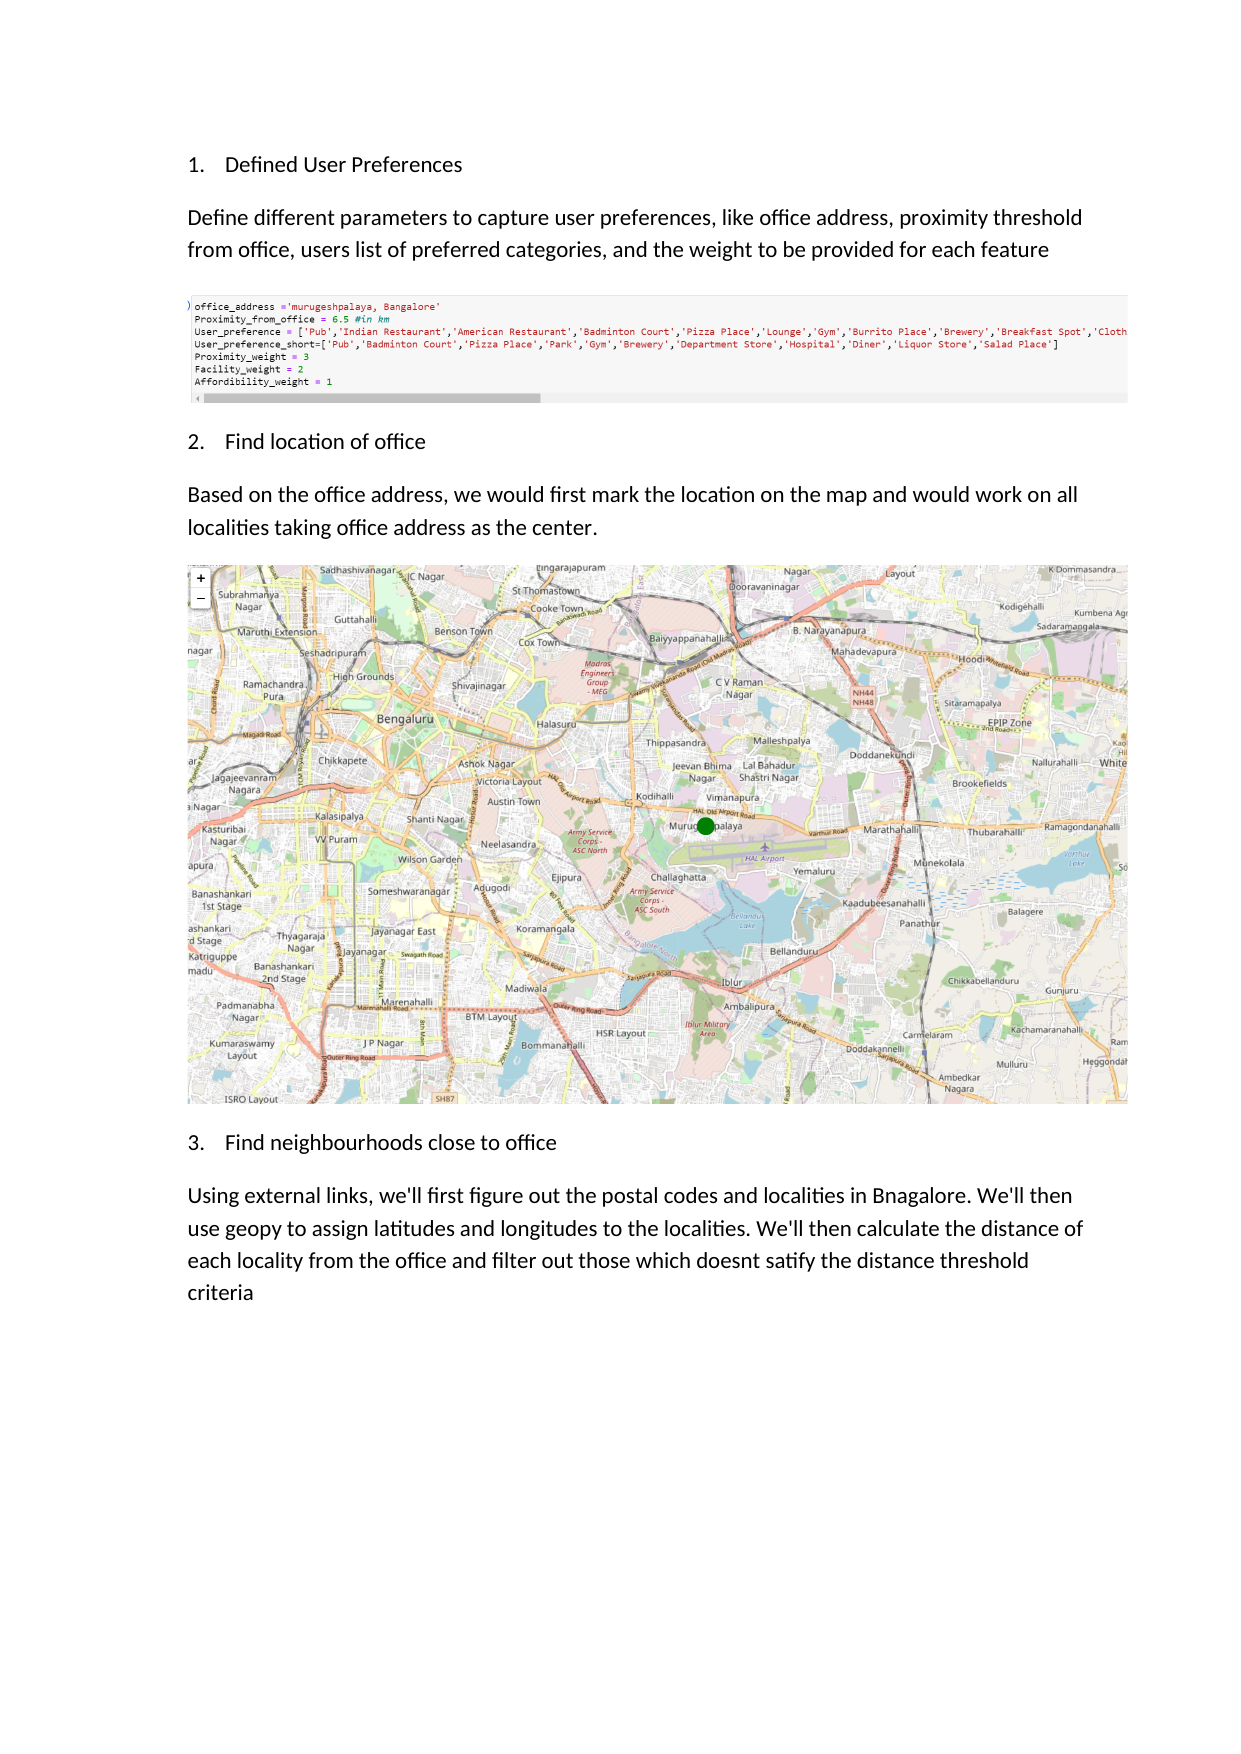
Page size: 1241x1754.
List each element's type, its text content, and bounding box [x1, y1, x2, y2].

text Define different parameters to capture user preferences, like office address, proximity threshold from office, users list of preferred categories, and the weight to be provided for each feature [187, 203, 1090, 263]
picture [187, 565, 1128, 1104]
list Defined User Preferences [187, 150, 1090, 178]
text Using external links, we'll first figure out the postal codes and localities in Bnagalore. We'll then use geopy to assign latitudes and longitudes to the localities. We'll then calculate the distance of each locality from the office and filter out those which doesnt satify the distance threshold criteria [187, 1182, 1090, 1306]
picture [187, 288, 1128, 403]
list Find location of office [187, 427, 1090, 456]
text Based on the office address, we would first mark the location on the map and would work on all localities taking office address as the center. [187, 481, 1090, 541]
list Find neighbourhoods close to office [187, 1128, 1090, 1157]
